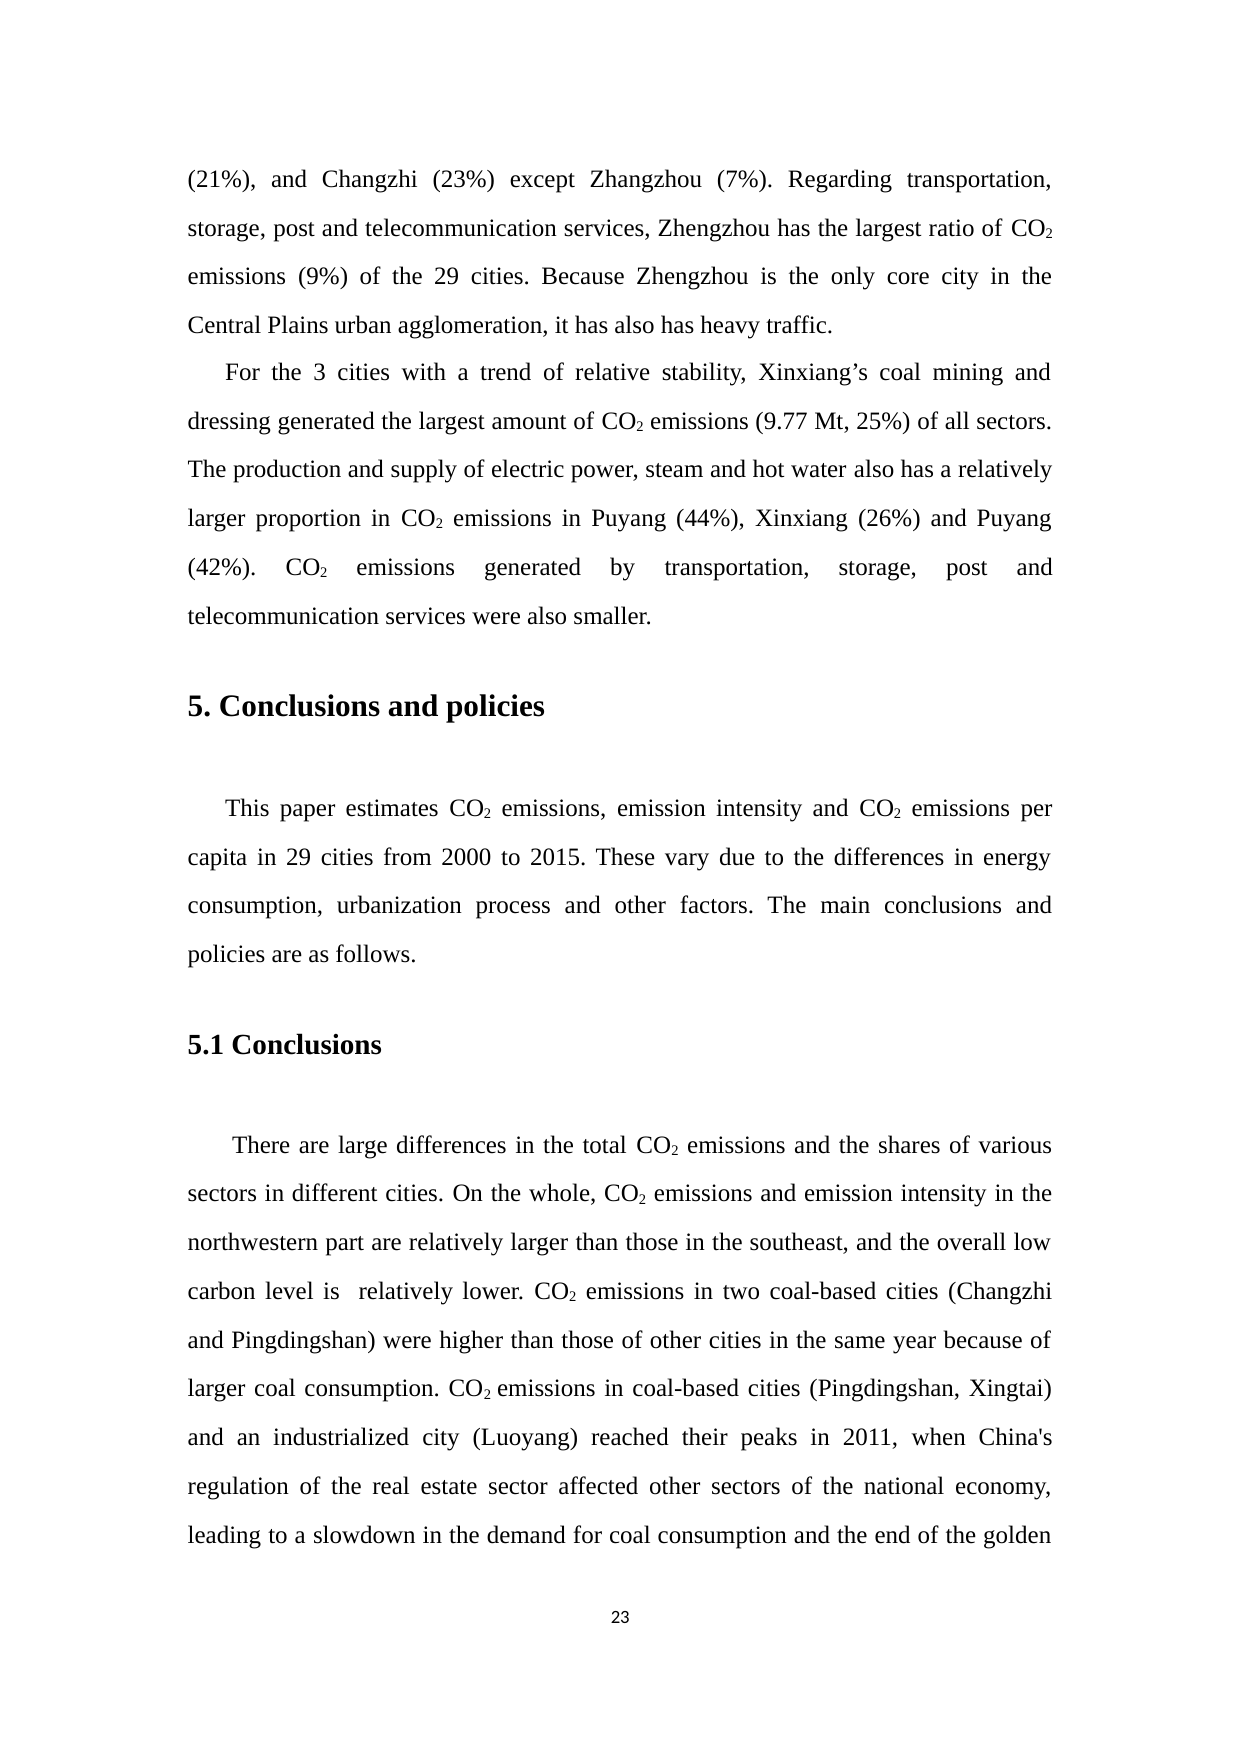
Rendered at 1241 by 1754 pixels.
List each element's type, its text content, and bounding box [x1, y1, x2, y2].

text This paper estimates CO2 emissions, emission intensity and CO2 emissions per capita in 29 cities from 2000 to 2015. These vary due to the differences in energy consumption, urbanization process and other factors. The main conclusions and policies are as follows. [187, 791, 1053, 970]
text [187, 162, 1053, 341]
subtitle 5. Conclusions and policies [187, 673, 1053, 738]
text For the 3 cities with a trend of relative stability, Xinxiang’s coal mining and dressing generated the largest amount of CO2 emissions (9.77 Mt, 25%) of all sectors. The production and supply of electric power, steam and hot water also has a relatively larger proportion in CO2 emissions in Puyang (44%), Xinxiang (26%) and Puyang (42%). CO2 emissions generated by transportation, storage, post and telecommunication services were also smaller. [187, 355, 1053, 631]
subtitle 5.1 Conclusions [187, 1011, 1053, 1076]
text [187, 1128, 1053, 1550]
